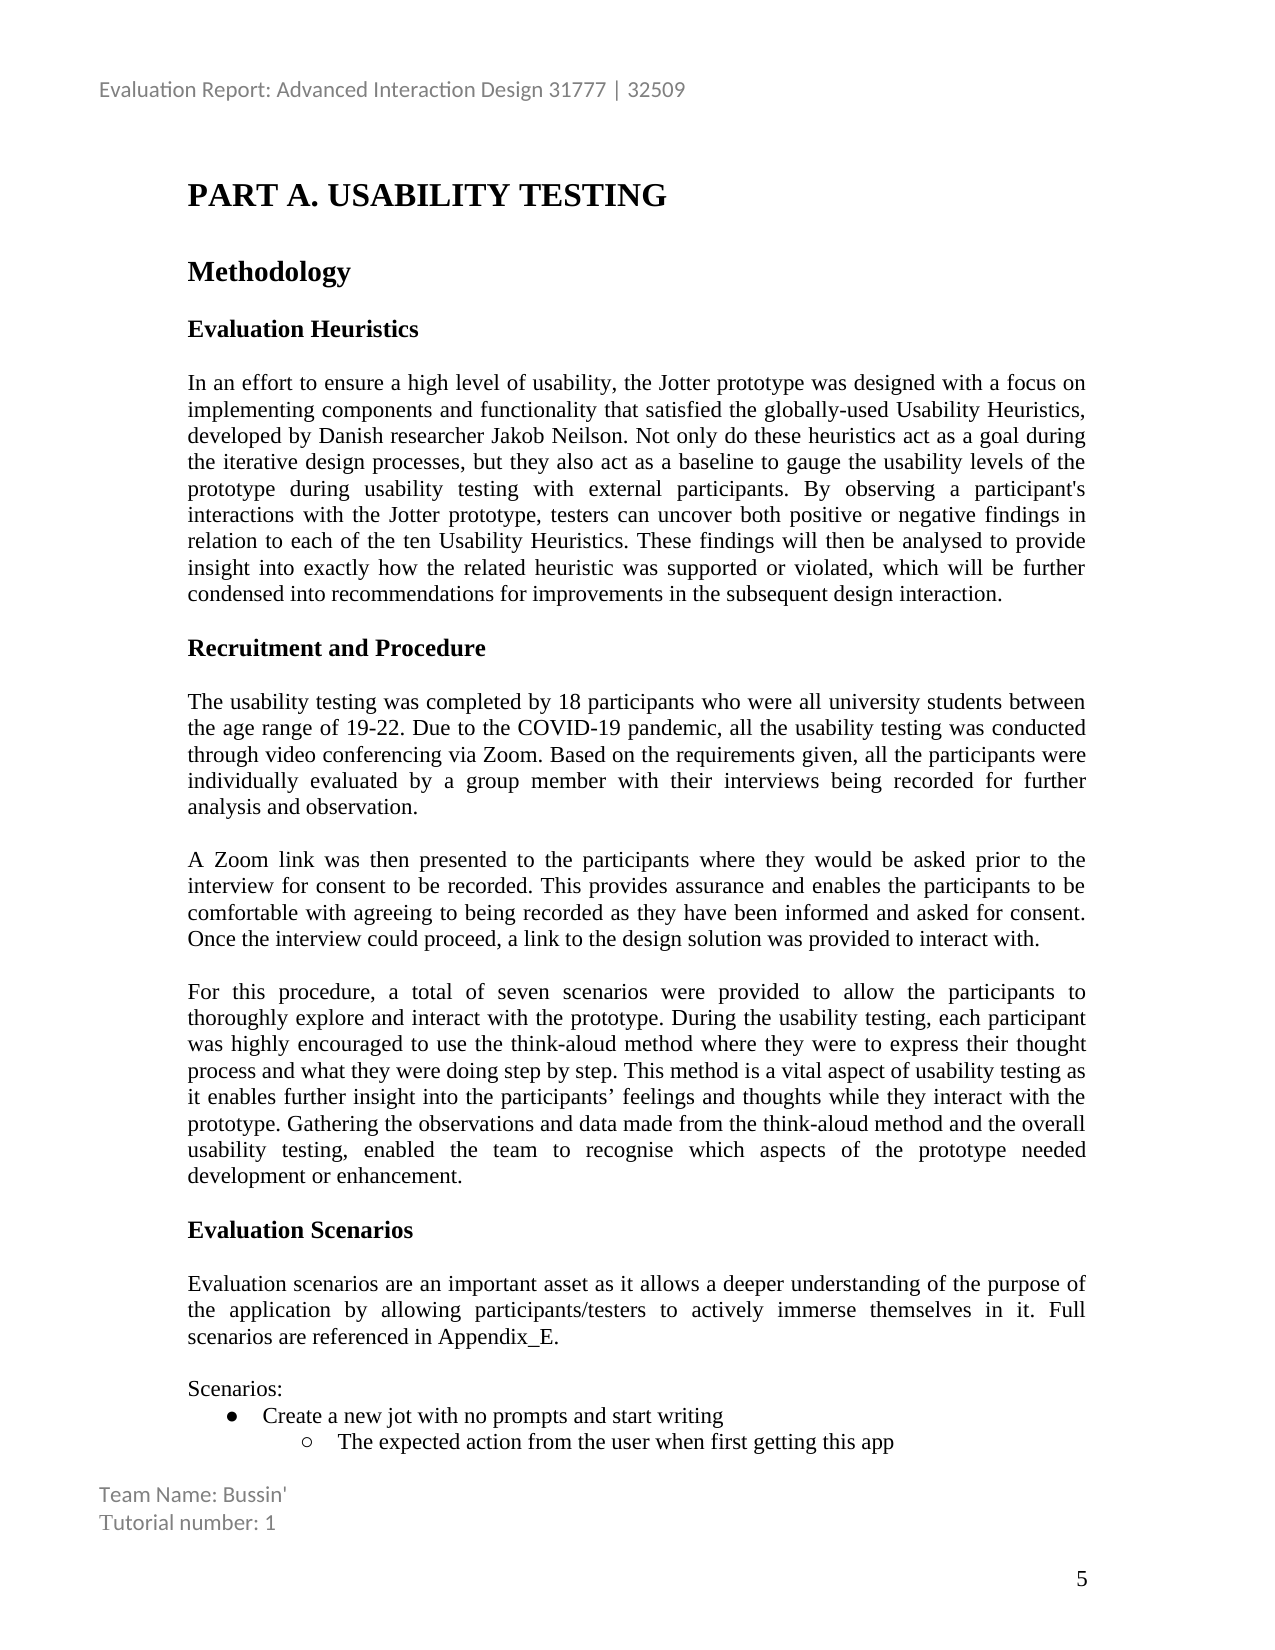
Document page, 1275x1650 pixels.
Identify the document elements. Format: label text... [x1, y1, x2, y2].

list The expected action from the user when first getting this app [300, 1428, 1087, 1454]
text For this procedure, a total of seven scenarios were provided to allow the participants to thoroughly explore and interact with the prototype. During the usability testing, each participant was highly encouraged to use the think-aloud method where they were to express their thought process and what they were doing step by step. This method is a vital aspect of usability testing as it enables further insight into the participants’ feelings and thoughts while they interact with the prototype. Gathering the observations and data made from the think-aloud method and the overall usability testing, enabled the team to recognise which aspects of the prototype needed development or enhancement. [187, 978, 1087, 1189]
text Recruitment and Procedure [187, 633, 1087, 662]
text Evaluation Heuristics [187, 314, 1087, 343]
text In an effort to ensure a high level of usability, the Jotter prototype was designed with a focus on implementing components and functionality that satisfied the globally-used Usability Heuristics, developed by Danish researcher Jakob Neilson. Not only do these heuristics act as a goal during the iterative design processes, but they also act as a baseline to gauge the usability levels of the prototype during usability testing with external participants. By observing a participant's interactions with the Jotter prototype, testers can uncover both positive or negative findings in relation to each of the ten Usability Heuristics. These findings will then be analysed to provide insight into exactly how the related heuristic was supported or violated, which will be further condensed into recommendations for improvements in the subsequent design interaction. [187, 369, 1087, 606]
text Evaluation Scenarios [187, 1215, 1087, 1244]
text A Zoom link was then presented to the participants where they would be asked prior to the interview for consent to be recorded. This provides assurance and enables the participants to be comfortable with agreeing to being recorded as they have been informed and asked for consent. Once the interview could proceed, a link to the design solution was provided to interact with. [187, 846, 1087, 951]
text Evaluation scenarios are an important asset as it allows a deeper understanding of the purpose of the application by allowing participants/testers to actively immerse themselves in it. Full scenarios are referenced in Appendix_E. [187, 1270, 1087, 1349]
subtitle Methodology [187, 254, 1087, 288]
list Create a new jot with no prompts and start writing [225, 1402, 1087, 1428]
text Scenarios: [187, 1376, 1087, 1402]
text The usability testing was completed by 18 participants who were all university students between the age range of 19-22. Due to the COVID-19 pandemic, all the usability testing was conducted through video conferencing via Zoom. Based on the requirements given, all the participants were individually evaluated by a group member with their interviews being recorded for further analysis and observation. [187, 662, 1087, 820]
subtitle PART A. USABILITY TESTING [187, 175, 1087, 213]
